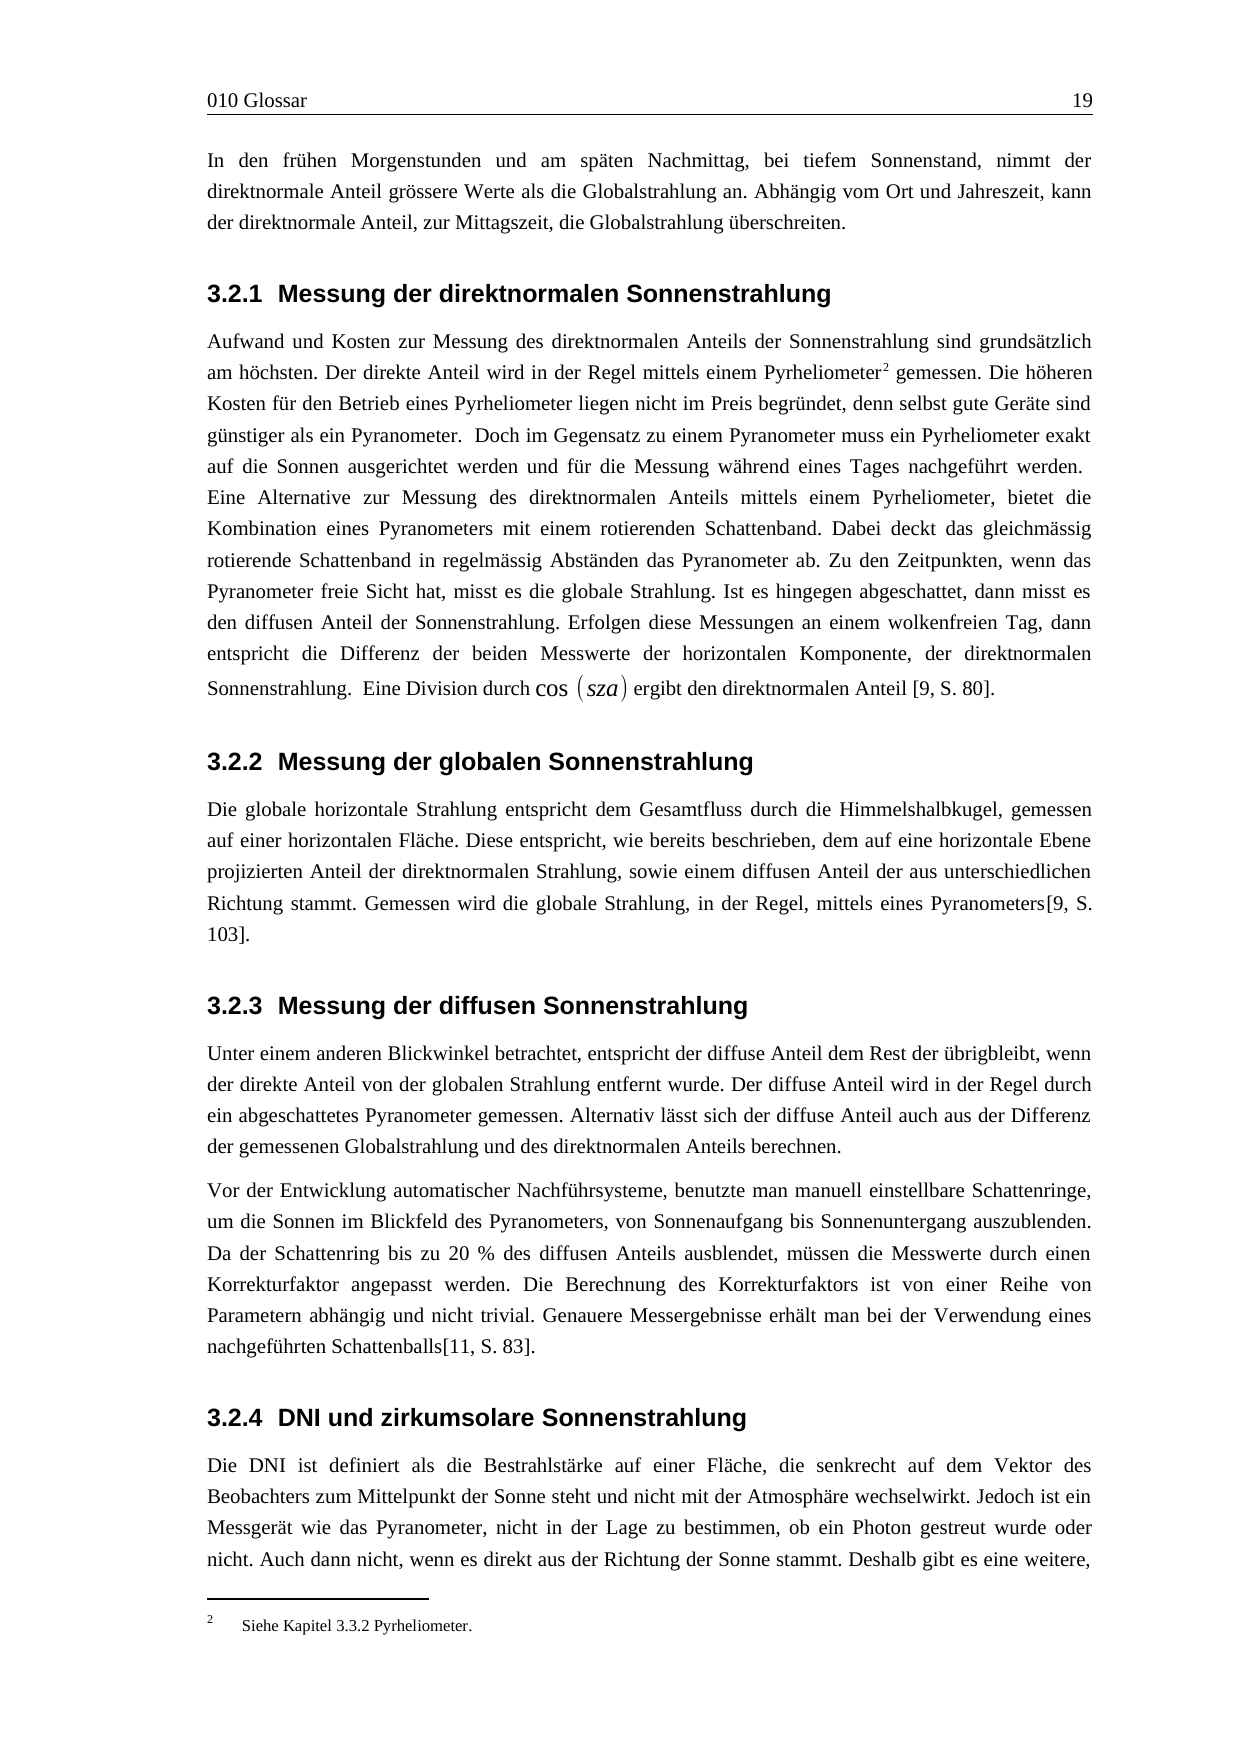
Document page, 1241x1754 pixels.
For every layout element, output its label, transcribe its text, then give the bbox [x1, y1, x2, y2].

text Die globale horizontale Strahlung entspricht dem Gesamtfluss durch die Himmelshalbkugel, gemessen auf einer horizontalen Fläche. Diese entspricht, wie bereits beschrieben, dem auf eine horizontale Ebene projizierten Anteil der direktnormalen Strahlung, sowie einem diffusen Anteil der aus unterschiedlichen Richtung stammt. Gemessen wird die globale Strahlung, in der Regel, mittels eines Pyranometers[9, S. 103]. [207, 797, 1093, 946]
subtitle Messung der diffusen Sonnenstrahlung [207, 991, 1093, 1019]
text Aufwand und Kosten zur Messung des direktnormalen Anteils der Sonnenstrahlung sind grundsätzlich am höchsten. Der direkte Anteil wird in der Regel mittels einem Pyrheliometer gemessen. Die höheren Kosten für den Betrieb eines Pyrheliometer liegen nicht im Preis begründet, denn selbst gute Geräte sind günstiger als ein Pyranometer. Doch im Gegensatz zu einem Pyranometer muss ein Pyrheliometer exakt auf die Sonnen ausgerichtet werden und für die Messung während eines Tages nachgeführt werden. Eine Alternative zur Messung des direktnormalen Anteils mittels einem Pyrheliometer, bietet die Kombination eines Pyranometers mit einem rotierenden Schattenband. Dabei deckt das gleichmässig rotierende Schattenband in regelmässig Abständen das Pyranometer ab. Zu den Zeitpunkten, wenn das Pyranometer freie Sicht hat, misst es die globale Strahlung. Ist es hingegen abgeschattet, dann misst es den diffusen Anteil der Sonnenstrahlung. Erfolgen diese Messungen an einem wolkenfreien Tag, dann entspricht die Differenz der beiden Messwerte der horizontalen Komponente, der direktnormalen Sonnenstrahlung. Eine Division durch ergibt den direktnormalen Anteil [9, S. 80]. [207, 329, 1093, 702]
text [207, 1453, 1093, 1571]
subtitle Messung der direktnormalen Sonnenstrahlung [207, 279, 1093, 308]
text Vor der Entwicklung automatischer Nachführsysteme, benutzte man manuell einstellbare Schattenringe, um die Sonnen im Blickfeld des Pyranometers, von Sonnenaufgang bis Sonnenuntergang auszublenden. Da der Schattenring bis zu 20 % des diffusen Anteils ausblendet, müssen die Messwerte durch einen Korrekturfaktor angepasst werden. Die Berechnung des Korrekturfaktors ist von einer Reihe von Parametern abhängig und nicht trivial. Genauere Messergebnisse erhält man bei der Verwendung eines nachgeführten Schattenballs[11, S. 83]. [207, 1178, 1093, 1358]
text In den frühen Morgenstunden und am späten Nachmittag, bei tiefem Sonnenstand, nimmt der direktnormale Anteil grössere Werte als die Globalstrahlung an. Abhängig vom Ort und Jahreszeit, kann der direktnormale Anteil, zur Mittagszeit, die Globalstrahlung überschreiten. [207, 148, 1093, 234]
subtitle Messung der globalen Sonnenstrahlung [207, 747, 1093, 776]
text Unter einem anderen Blickwinkel betrachtet, entspricht der diffuse Anteil dem Rest der übrigbleibt, wenn der direkte Anteil von der globalen Strahlung entfernt wurde. Der diffuse Anteil wird in der Regel durch ein abgeschattetes Pyranometer gemessen. Alternativ lässt sich der diffuse Anteil auch aus der Differenz der gemessenen Globalstrahlung und des direktnormalen Anteils berechnen. [207, 1041, 1093, 1158]
subtitle DNI und zirkumsolare Sonnenstrahlung [207, 1403, 1093, 1432]
